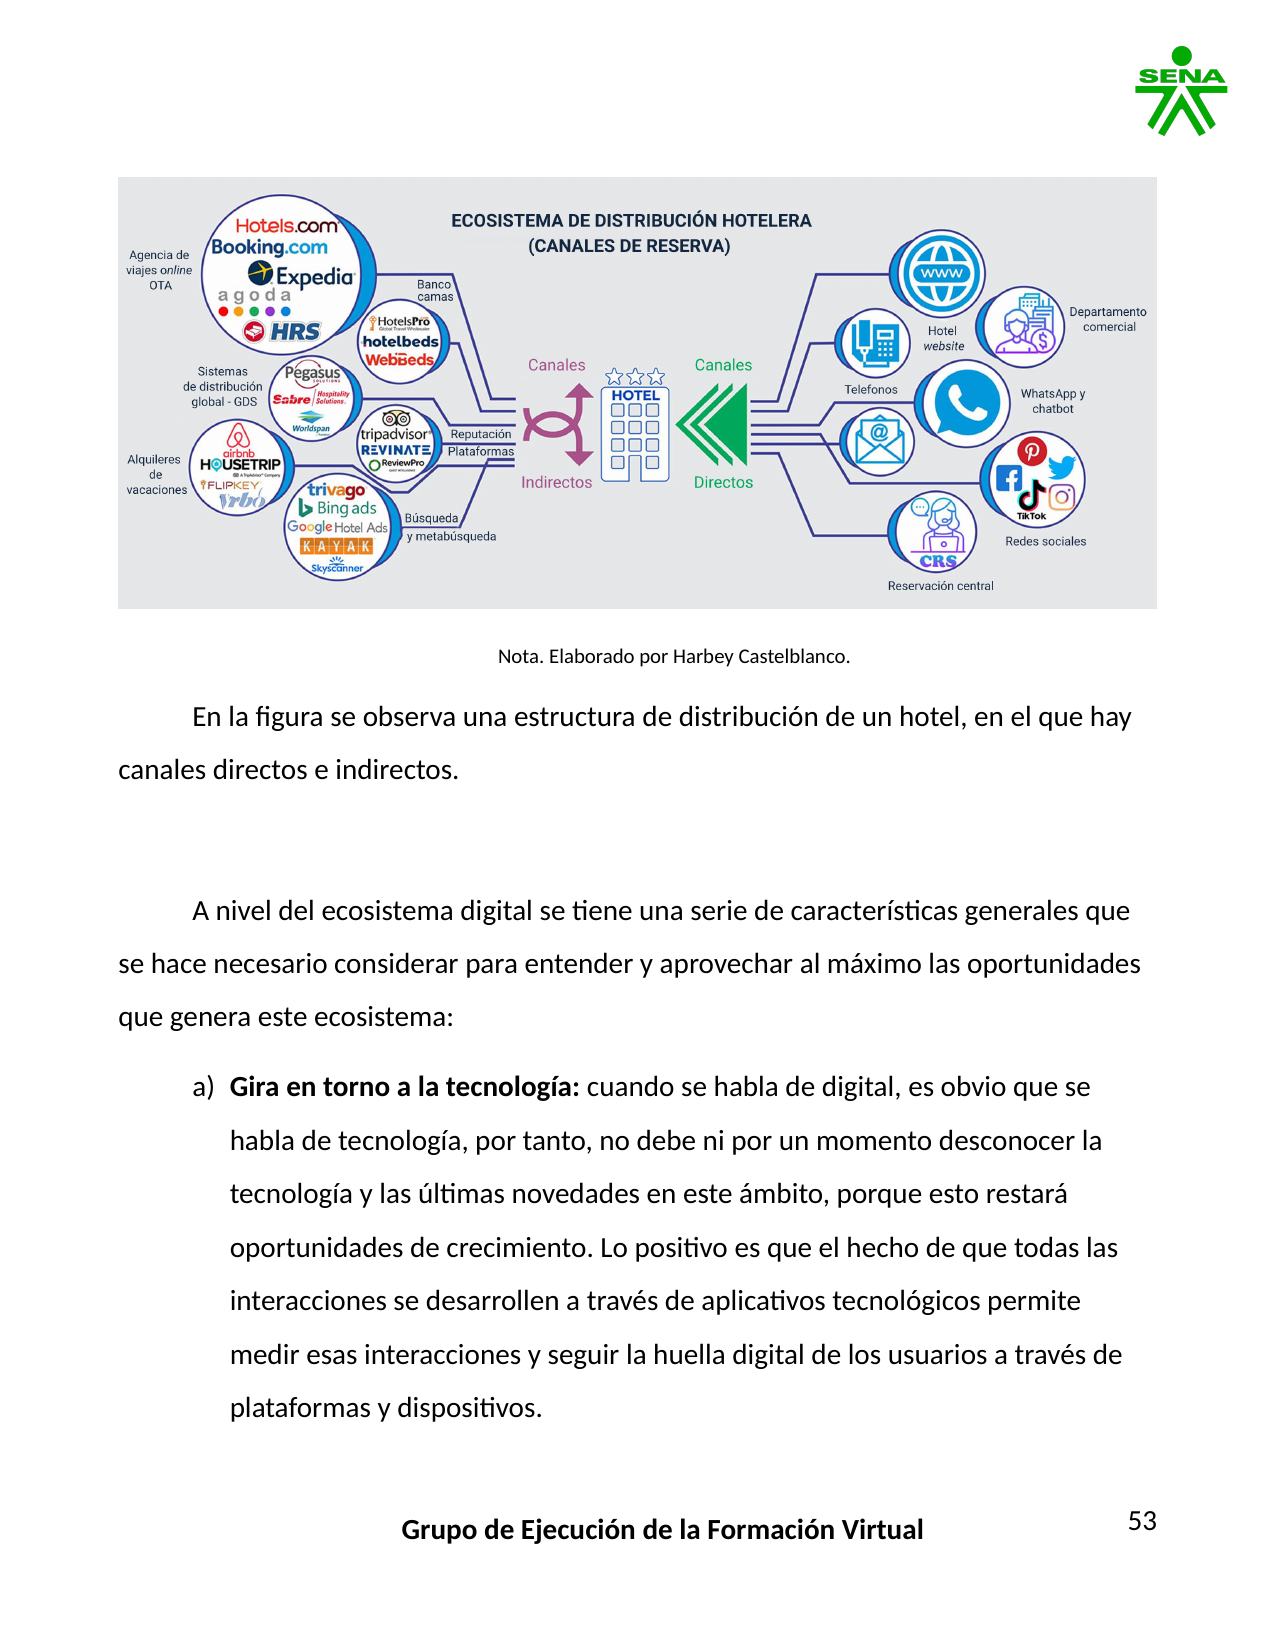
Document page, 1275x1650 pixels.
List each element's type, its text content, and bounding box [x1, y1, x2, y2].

text A nivel del ecosistema digital se tiene una serie de características generales que se hace necesario considerar para entender y aprovechar al máximo las oportunidades que genera este ecosistema: [118, 892, 1157, 1034]
text En la figura se observa una estructura de distribución de un hotel, en el que hay canales directos e indirectos. [118, 698, 1157, 787]
picture [118, 177, 1157, 609]
picture [1135, 46, 1228, 136]
list Gira en torno a la tecnología: cuando se habla de digital, es obvio que se habla de tecnología, por tanto, no debe ni por un momento desconocer la tecnología y las últimas novedades en este ámbito, porque esto restará oportunidades de crecimiento. Lo positivo es que el hecho de que todas las interacciones se desarrollen a través de aplicativos tecnológicos permite medir esas interacciones y seguir la huella digital de los usuarios a través de plataformas y dispositivos. [192, 1068, 1157, 1425]
text Nota. Elaborado por Harbey Castelblanco. [118, 643, 1157, 668]
